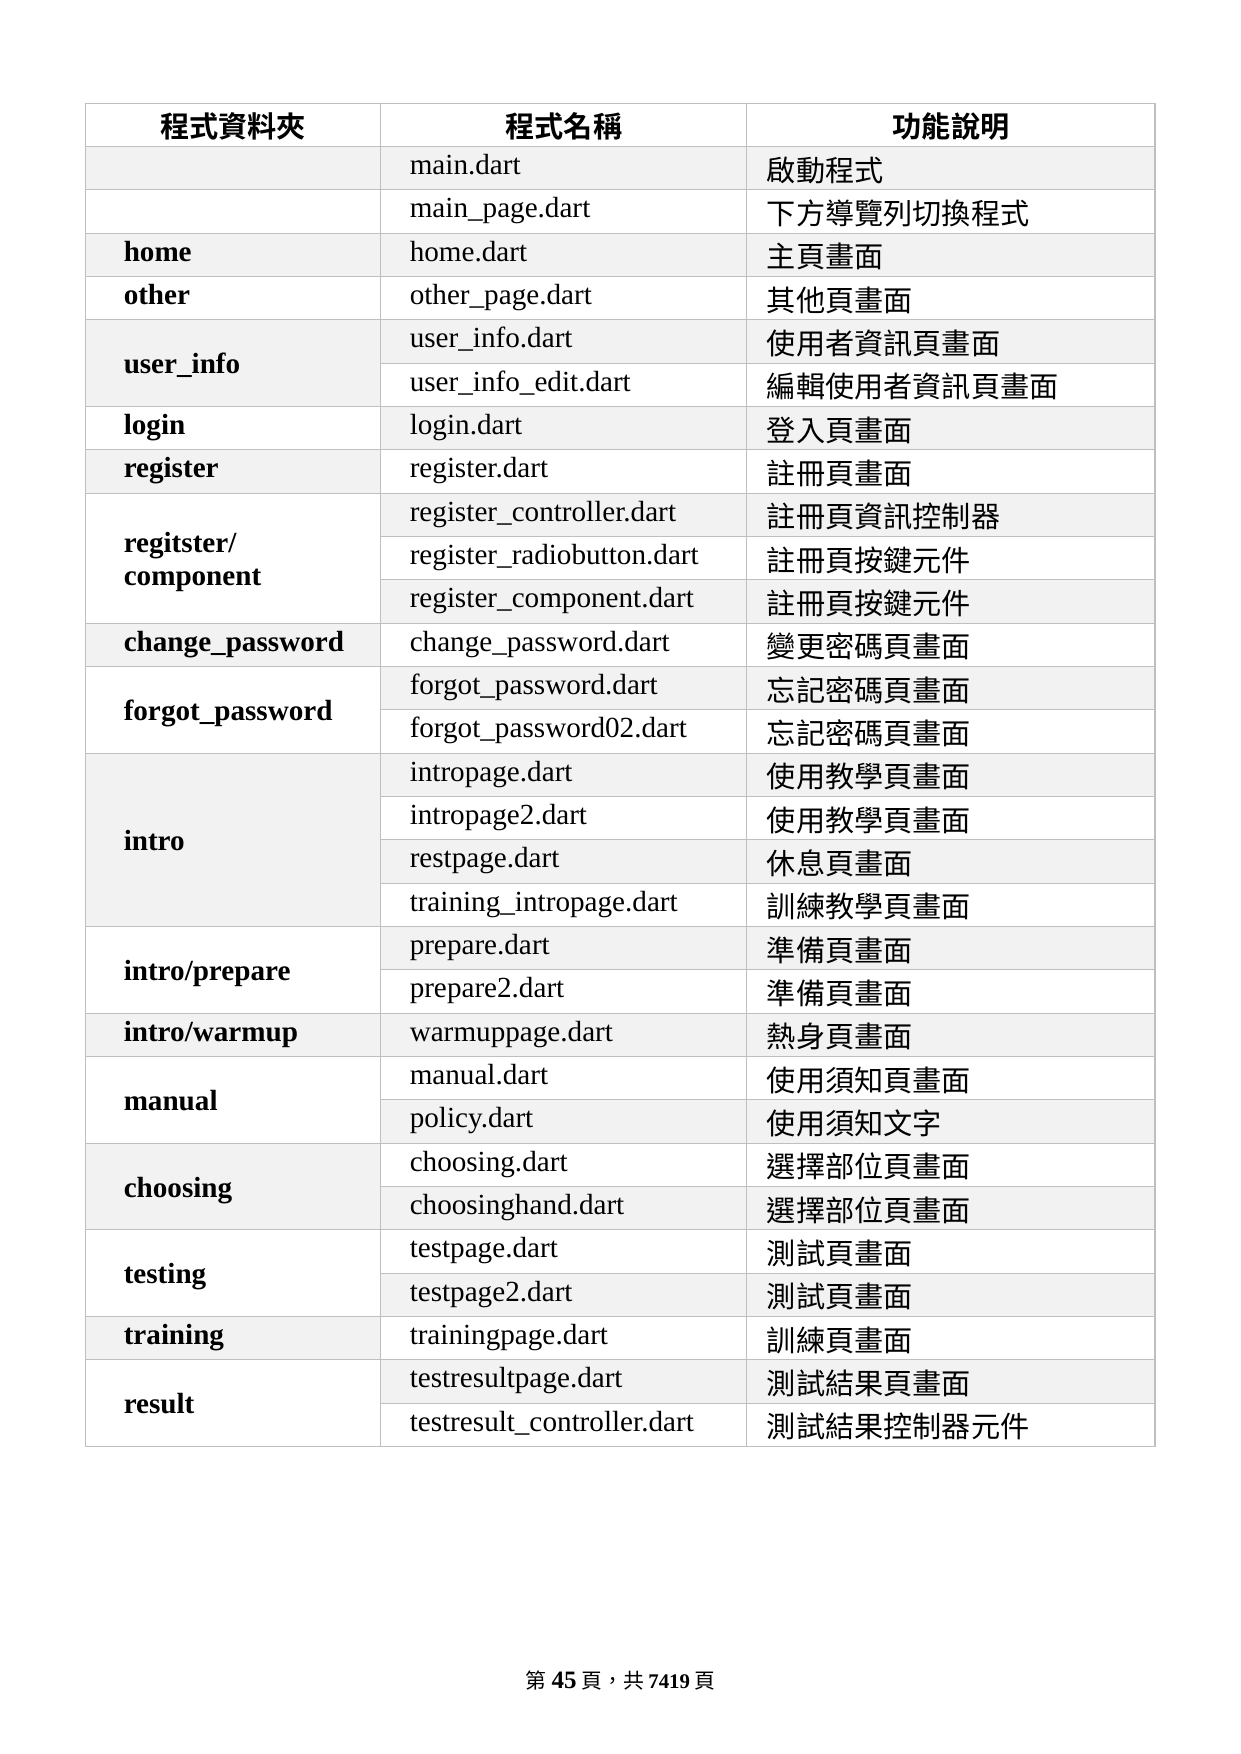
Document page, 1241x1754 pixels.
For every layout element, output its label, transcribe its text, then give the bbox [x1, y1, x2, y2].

table_cell 使用者資訊頁畫面 [747, 320, 1154, 363]
table_cell user_info.dart [381, 320, 746, 363]
table_cell 編輯使用者資訊頁畫面 [747, 364, 1154, 406]
table_cell manual.dart [381, 1057, 746, 1099]
table_cell training [86, 1317, 380, 1359]
table_cell 準備頁畫面 [747, 927, 1154, 969]
table_cell intro/prepare [86, 927, 380, 1013]
table_cell forgot_password02.dart [381, 710, 746, 753]
table_cell 變更密碼頁畫面 [747, 624, 1154, 666]
table_cell 註冊頁資訊控制器 [747, 494, 1154, 536]
table_cell register_controller.dart [381, 494, 746, 536]
table_cell prepare.dart [381, 927, 746, 969]
table_cell 註冊頁按鍵元件 [747, 537, 1154, 579]
table_cell 忘記密碼頁畫面 [747, 667, 1154, 709]
table_cell forgot_password.dart [381, 667, 746, 709]
table_cell restpage.dart [381, 840, 746, 883]
table_cell register_component.dart [381, 580, 746, 623]
table_cell intro/warmup [86, 1014, 380, 1056]
table_cell warmuppage.dart [381, 1014, 746, 1056]
table_cell change_password.dart [381, 624, 746, 666]
table_cell register [86, 450, 380, 493]
table_cell regitster/ component [86, 494, 380, 623]
table_cell other [86, 277, 380, 319]
table_cell 選擇部位頁畫面 [747, 1144, 1154, 1186]
table_cell 註冊頁按鍵元件 [747, 580, 1154, 623]
table_cell 準備頁畫面 [747, 970, 1154, 1013]
table_cell 選擇部位頁畫面 [747, 1187, 1154, 1229]
table_cell 使用須知頁畫面 [747, 1057, 1154, 1099]
table_cell home [86, 234, 380, 276]
table_cell 登入頁畫面 [747, 407, 1154, 449]
table_cell 測試頁畫面 [747, 1274, 1154, 1316]
table_cell main_page.dart [381, 190, 746, 233]
table_cell 使用教學頁畫面 [747, 754, 1154, 796]
table_cell 測試結果頁畫面 [747, 1360, 1154, 1403]
table_cell 下方導覽列切換程式 [747, 190, 1154, 233]
table_cell user_info_edit.dart [381, 364, 746, 406]
table_cell forgot_password [86, 667, 380, 753]
table_cell policy.dart [381, 1100, 746, 1143]
table_cell choosing [86, 1144, 380, 1229]
table_cell register_radiobutton.dart [381, 537, 746, 579]
table_cell login.dart [381, 407, 746, 449]
table_cell 休息頁畫面 [747, 840, 1154, 883]
table_cell 啟動程式 [747, 147, 1154, 189]
table_cell 忘記密碼頁畫面 [747, 710, 1154, 753]
table_cell 測試結果控制器元件 [747, 1404, 1154, 1446]
table_cell user_info [86, 320, 380, 406]
table_cell 使用須知文字 [747, 1100, 1154, 1143]
table_cell testpage.dart [381, 1230, 746, 1273]
table_cell [86, 190, 380, 233]
table_cell testresultpage.dart [381, 1360, 746, 1403]
table_cell other_page.dart [381, 277, 746, 319]
table_cell change_password [86, 624, 380, 666]
table_cell intropage.dart [381, 754, 746, 796]
table_cell choosinghand.dart [381, 1187, 746, 1229]
table_cell register.dart [381, 450, 746, 493]
table_cell training_intropage.dart [381, 884, 746, 926]
table_cell prepare2.dart [381, 970, 746, 1013]
table_cell testresult_controller.dart [381, 1404, 746, 1446]
table_cell manual [86, 1057, 380, 1143]
table_cell testing [86, 1230, 380, 1316]
table_cell 測試頁畫面 [747, 1230, 1154, 1273]
table_cell 其他頁畫面 [747, 277, 1154, 319]
table_cell login [86, 407, 380, 449]
table_cell home.dart [381, 234, 746, 276]
table_cell choosing.dart [381, 1144, 746, 1186]
table_cell 訓練教學頁畫面 [747, 884, 1154, 926]
table_cell intropage2.dart [381, 797, 746, 839]
table_cell trainingpage.dart [381, 1317, 746, 1359]
table_cell 訓練頁畫面 [747, 1317, 1154, 1359]
table_cell [86, 147, 380, 189]
table_header 程式資料夾 [86, 104, 380, 146]
table_cell main.dart [381, 147, 746, 189]
table_header 程式名稱 [381, 104, 746, 146]
table_cell 熱身頁畫面 [747, 1014, 1154, 1056]
table_header 功能說明 [747, 104, 1154, 146]
table_cell result [86, 1360, 380, 1446]
table_cell 註冊頁畫面 [747, 450, 1154, 493]
table_cell testpage2.dart [381, 1274, 746, 1316]
table_cell 使用教學頁畫面 [747, 797, 1154, 839]
table_cell 主頁畫面 [747, 234, 1154, 276]
table_cell intro [86, 754, 380, 926]
